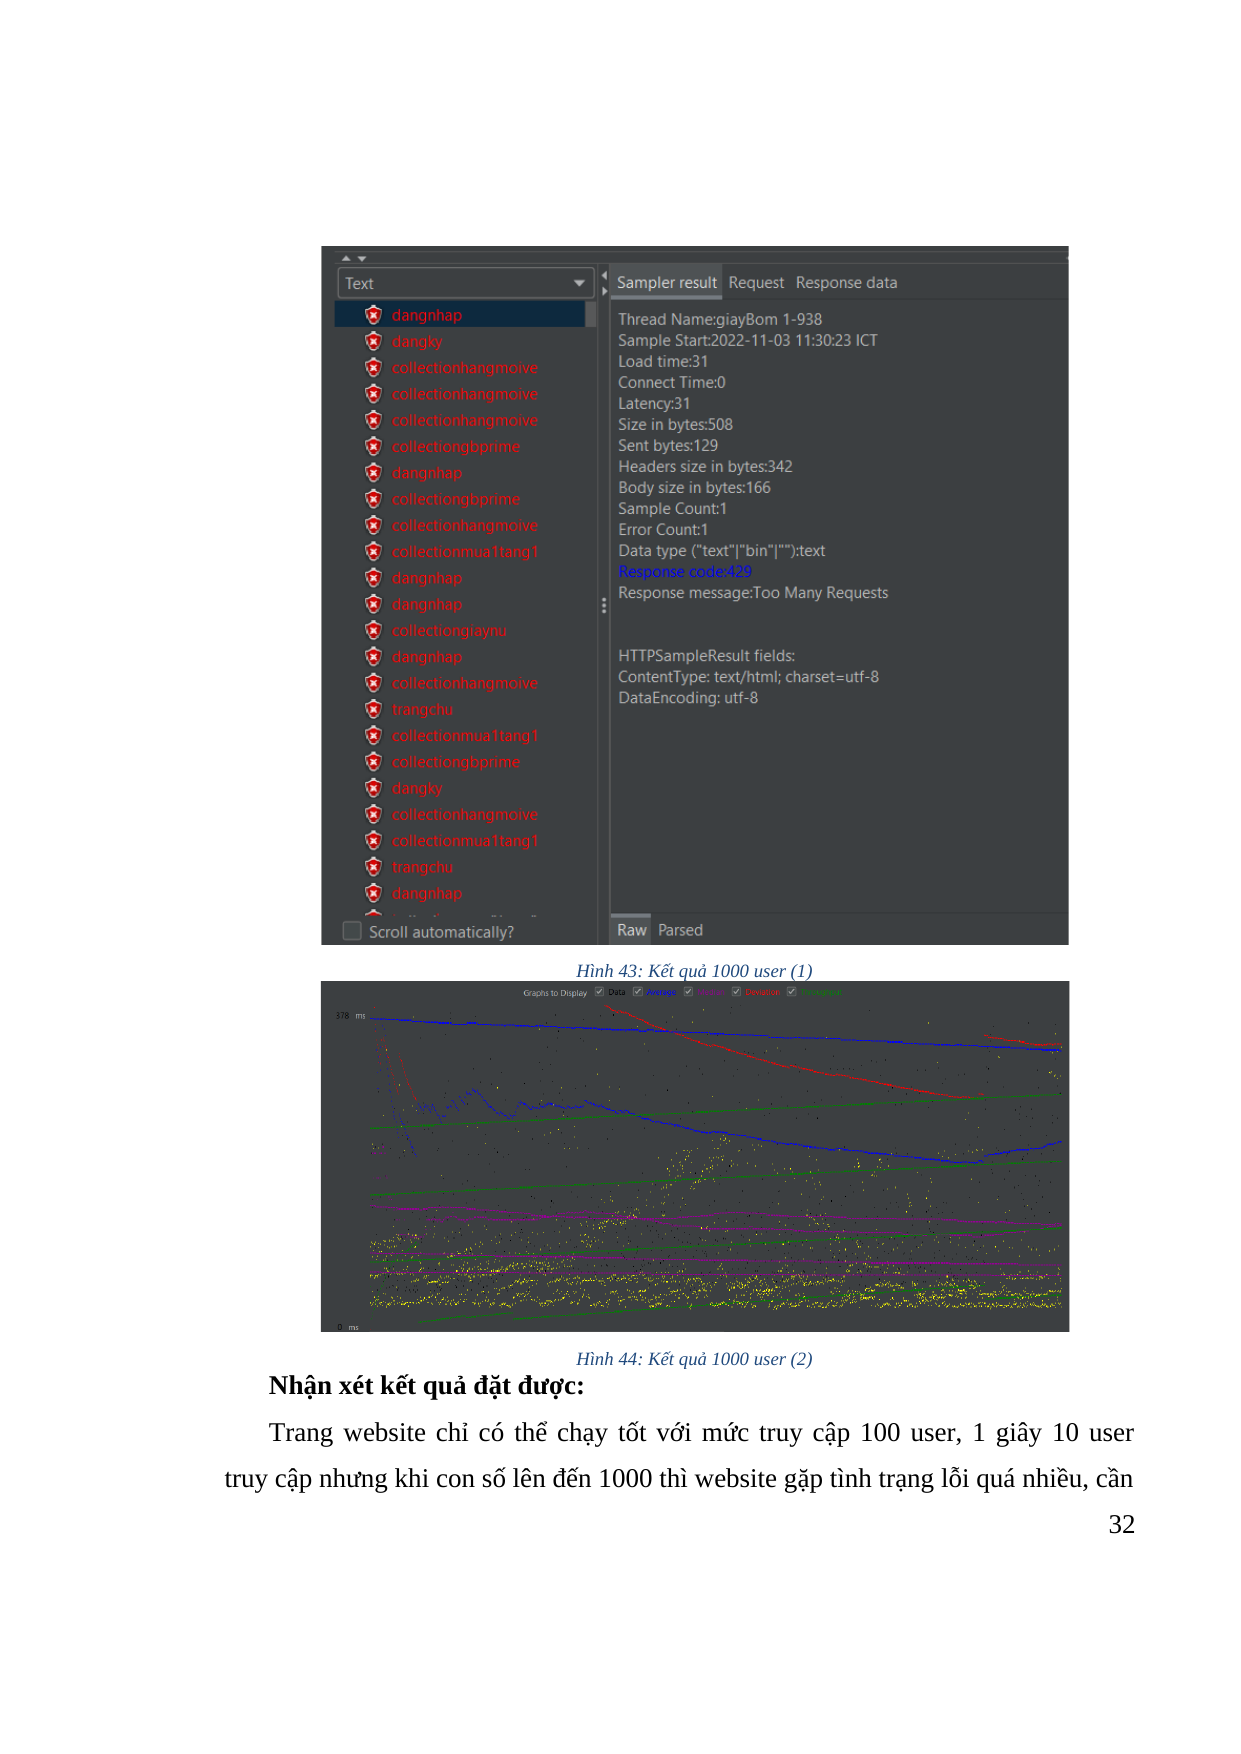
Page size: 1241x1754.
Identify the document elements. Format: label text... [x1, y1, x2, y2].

picture [320, 981, 1070, 1332]
picture [321, 246, 1069, 945]
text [224, 1416, 1135, 1493]
text Nhận xét kết quả đặt được: [224, 1369, 1135, 1400]
